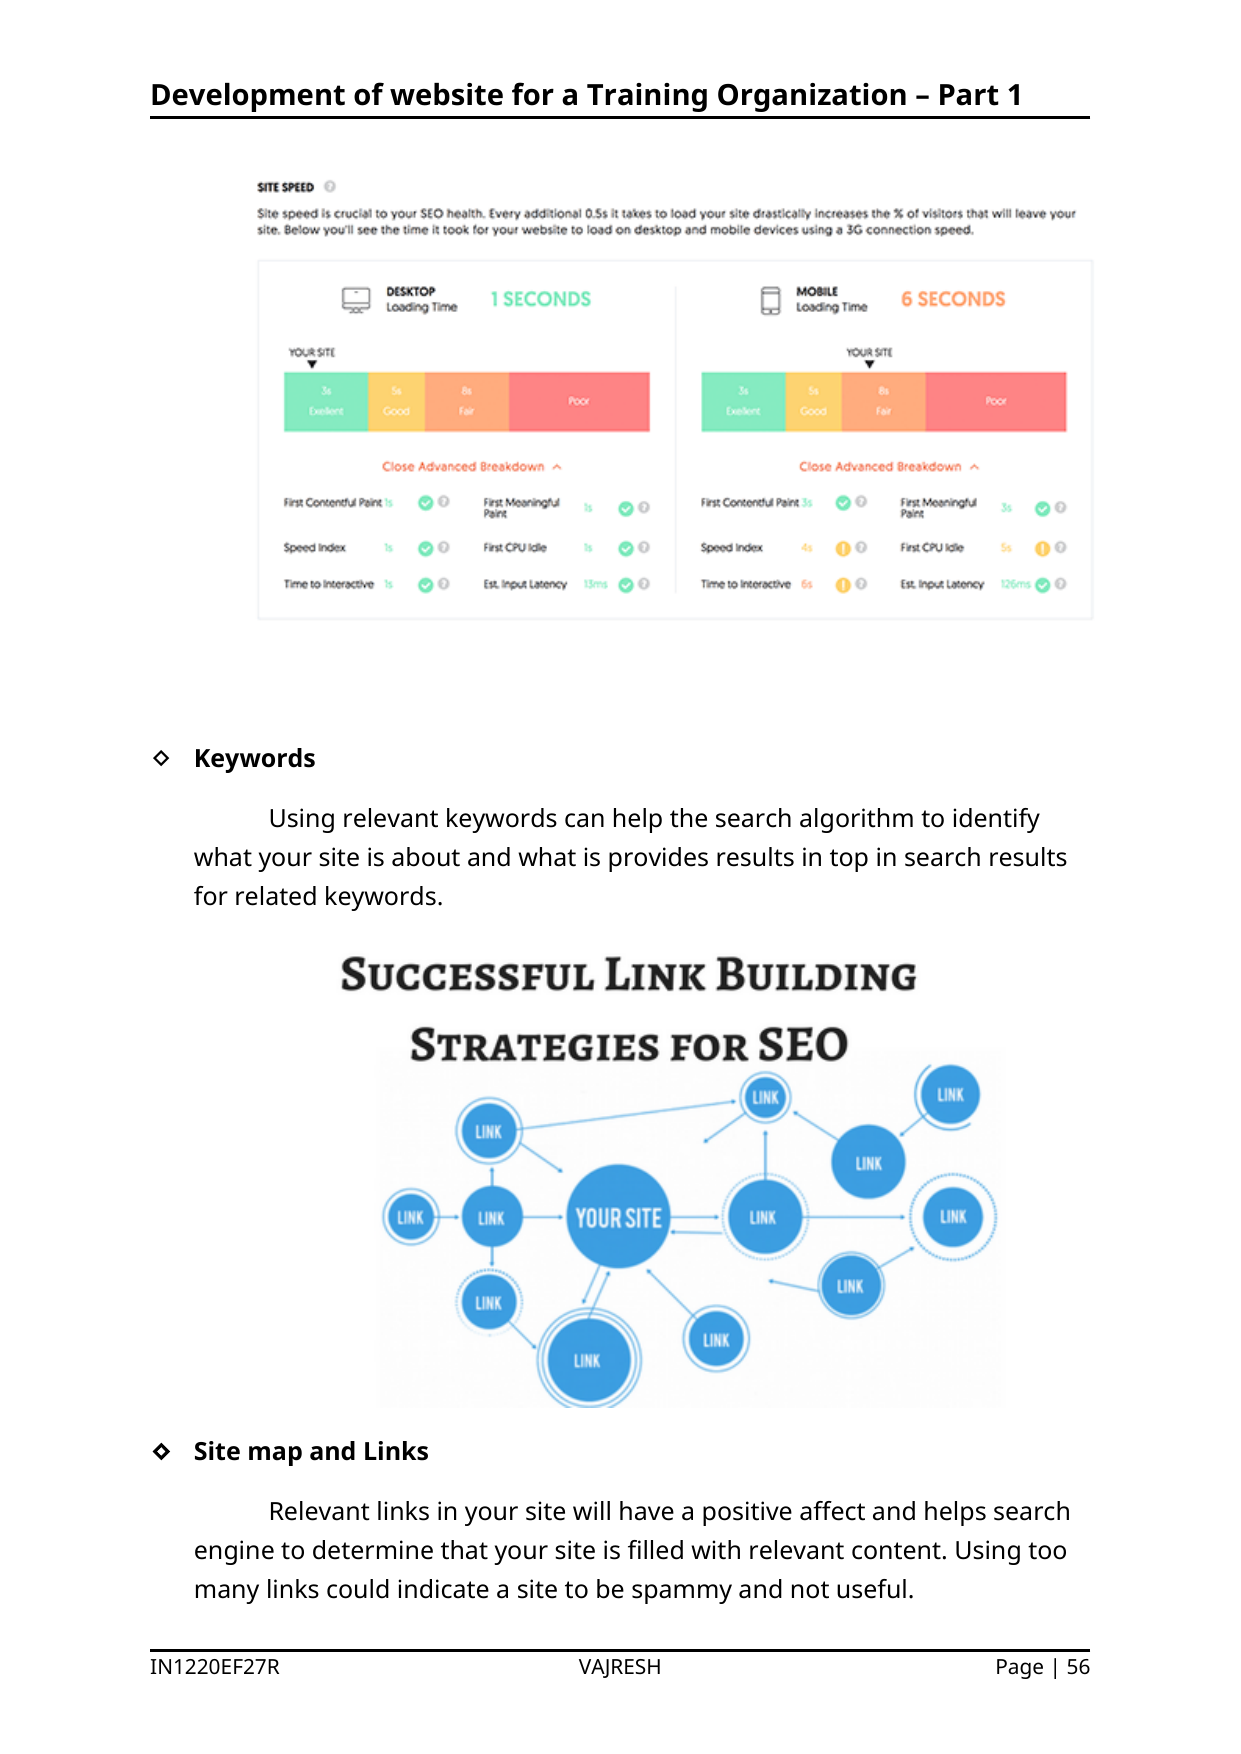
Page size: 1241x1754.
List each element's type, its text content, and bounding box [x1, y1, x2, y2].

list Keywords [150, 741, 1090, 775]
list Using relevant keywords can help the search algorithm to identify what your site is about and what is provides results in top in search results for related keywords. [194, 801, 1090, 913]
picture [225, 938, 1163, 1408]
picture [225, 150, 1127, 655]
list Relevant links in your site will have a positive affect and helps search engine to determine that your site is filled with relevant content. Using too many links could indicate a site to be spammy and not useful. [194, 1494, 1090, 1606]
list Site map and Links [150, 1434, 1090, 1468]
